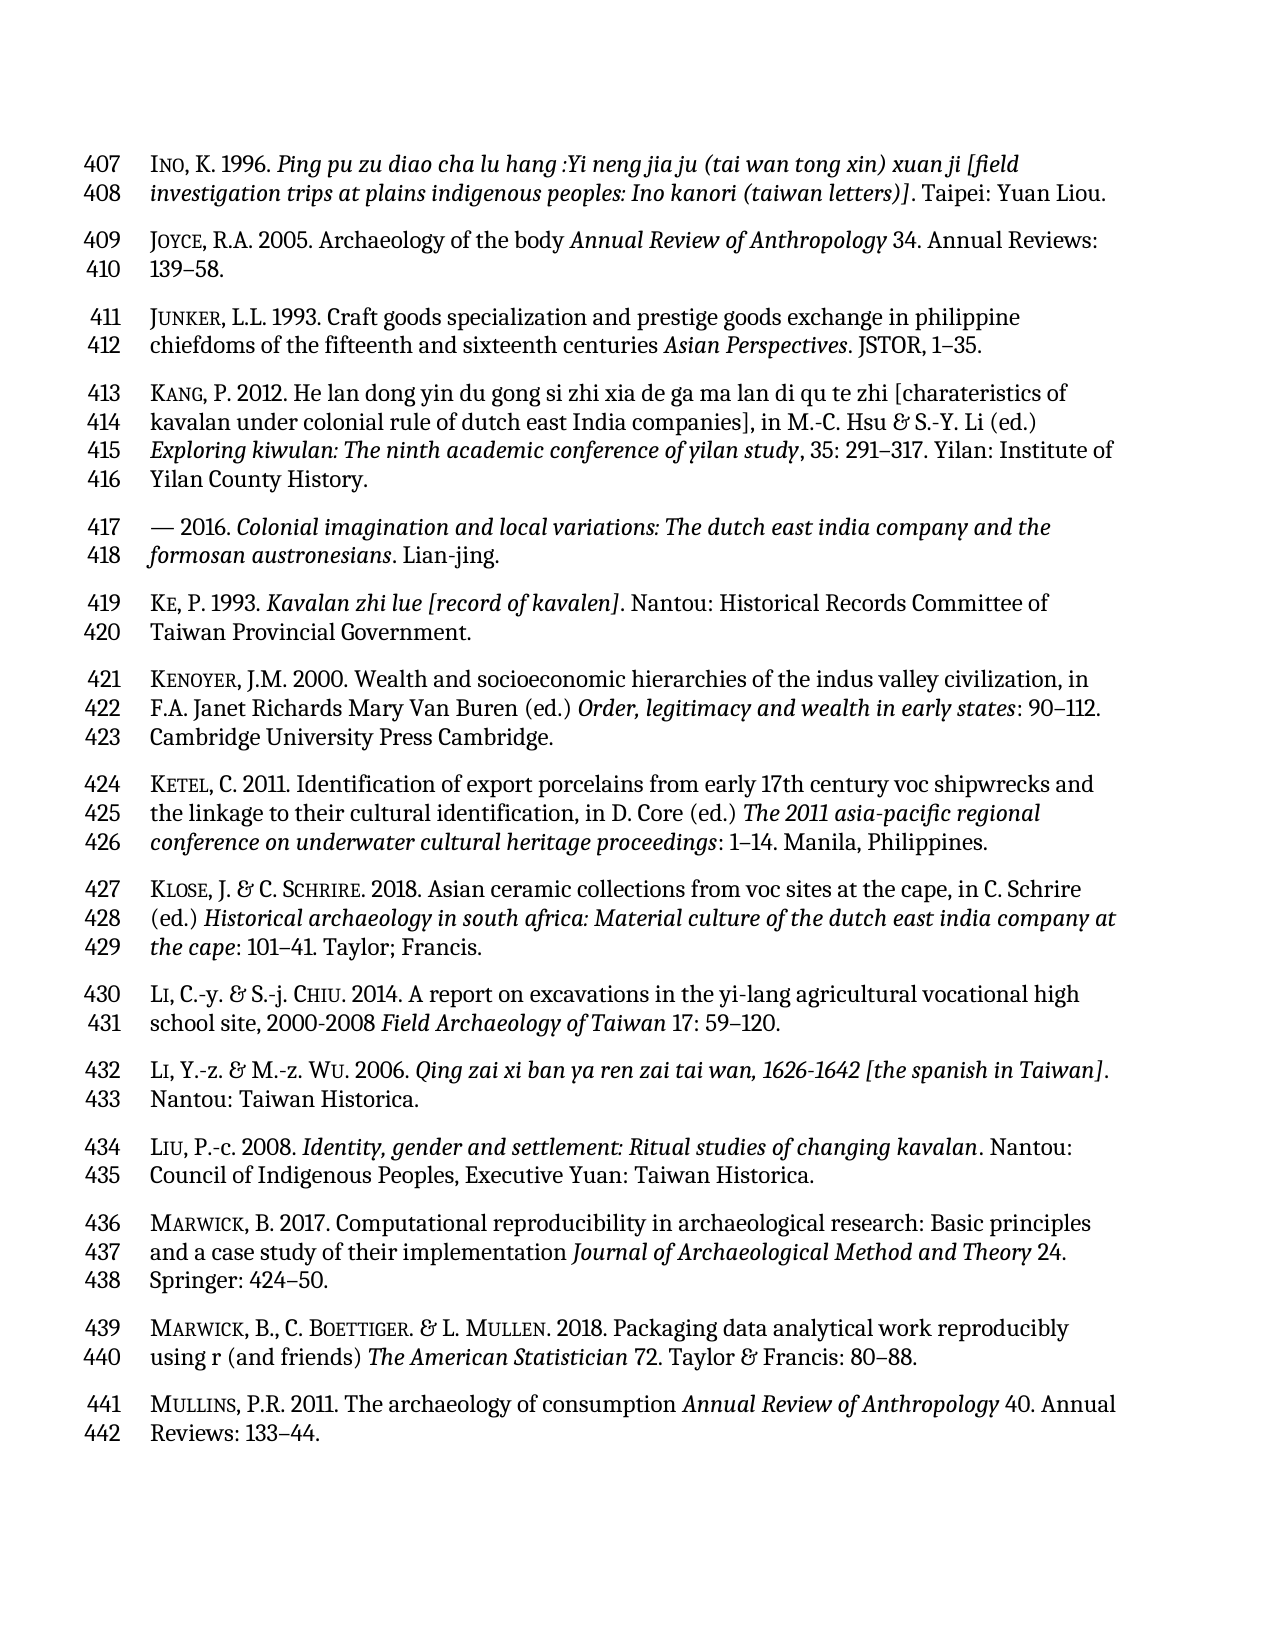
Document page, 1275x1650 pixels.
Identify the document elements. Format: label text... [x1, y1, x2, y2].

text Mullins, P.R. 2011. The archaeology of consumption Annual Review of Anthropology 40. Annual Reviews: 133–44. [150, 1390, 1125, 1447]
text Joyce, R.A. 2005. Archaeology of the body Annual Review of Anthropology 34. Annual Reviews: 139–58. [150, 226, 1125, 284]
text Liu, P.-c. 2008. Identity, gender and settlement: Ritual studies of changing kavalan. Nantou: Council of Indigenous Peoples, Executive Yuan: Taiwan Historica. [150, 1132, 1125, 1190]
text Ketel, C. 2011. Identification of export porcelains from early 17th century voc shipwrecks and the linkage to their cultural identification, in D. Core (ed.) The 2011 asia-pacific regional conference on underwater cultural heritage proceedings: 1–14. Manila, Philippines. [150, 770, 1125, 856]
text — 2016. Colonial imagination and local variations: The dutch east india company and the formosan austronesians. Lian-jing. [150, 512, 1125, 570]
text Li, Y.-z. & M.-z. Wu. 2006. Qing zai xi ban ya ren zai tai wan, 1626-1642 [the spanish in Taiwan]. Nantou: Taiwan Historica. [150, 1056, 1125, 1114]
text Kang, P. 2012. He lan dong yin du gong si zhi xia de ga ma lan di qu te zhi [charateristics of kavalan under colonial rule of dutch east India companies], in M.-C. Hsu & S.-Y. Li (ed.) Exploring kiwulan: The ninth academic conference of yilan study, 35: 291–317. Yilan: Institute of Yilan County History. [150, 379, 1125, 494]
text Kenoyer, J.M. 2000. Wealth and socioeconomic hierarchies of the indus valley civilization, in F.A. Janet Richards Mary Van Buren (ed.) Order, legitimacy and wealth in early states: 90–112. Cambridge University Press Cambridge. [150, 665, 1125, 751]
text Marwick, B. 2017. Computational reproducibility in archaeological research: Basic principles and a case study of their implementation Journal of Archaeological Method and Theory 24. Springer: 424–50. [150, 1209, 1125, 1295]
text Ino, K. 1996. Ping pu zu diao cha lu hang :Yi neng jia ju (tai wan tong xin) xuan ji [field investigation trips at plains indigenous peoples: Ino kanori (taiwan letters)]. Taipei: Yuan Liou. [150, 150, 1125, 207]
text Ke, P. 1993. Kavalan zhi lue [record of kavalen]. Nantou: Historical Records Committee of Taiwan Provincial Government. [150, 589, 1125, 646]
text Li, C.-y. & S.-j. Chiu. 2014. A report on excavations in the yi-lang agricultural vocational high school site, 2000-2008 Field Archaeology of Taiwan 17: 59–120. [150, 980, 1125, 1037]
text Junker, L.L. 1993. Craft goods specialization and prestige goods exchange in philippine chiefdoms of the fifteenth and sixteenth centuries Asian Perspectives. JSTOR, 1–35. [150, 302, 1125, 360]
text Klose, J. & C. Schrire. 2018. Asian ceramic collections from voc sites at the cape, in C. Schrire (ed.) Historical archaeology in south africa: Material culture of the dutch east india company at the cape: 101–41. Taylor; Francis. [150, 875, 1125, 961]
text Marwick, B., C. Boettiger. & L. Mullen. 2018. Packaging data analytical work reproducibly using r (and friends) The American Statistician 72. Taylor & Francis: 80–88. [150, 1314, 1125, 1371]
